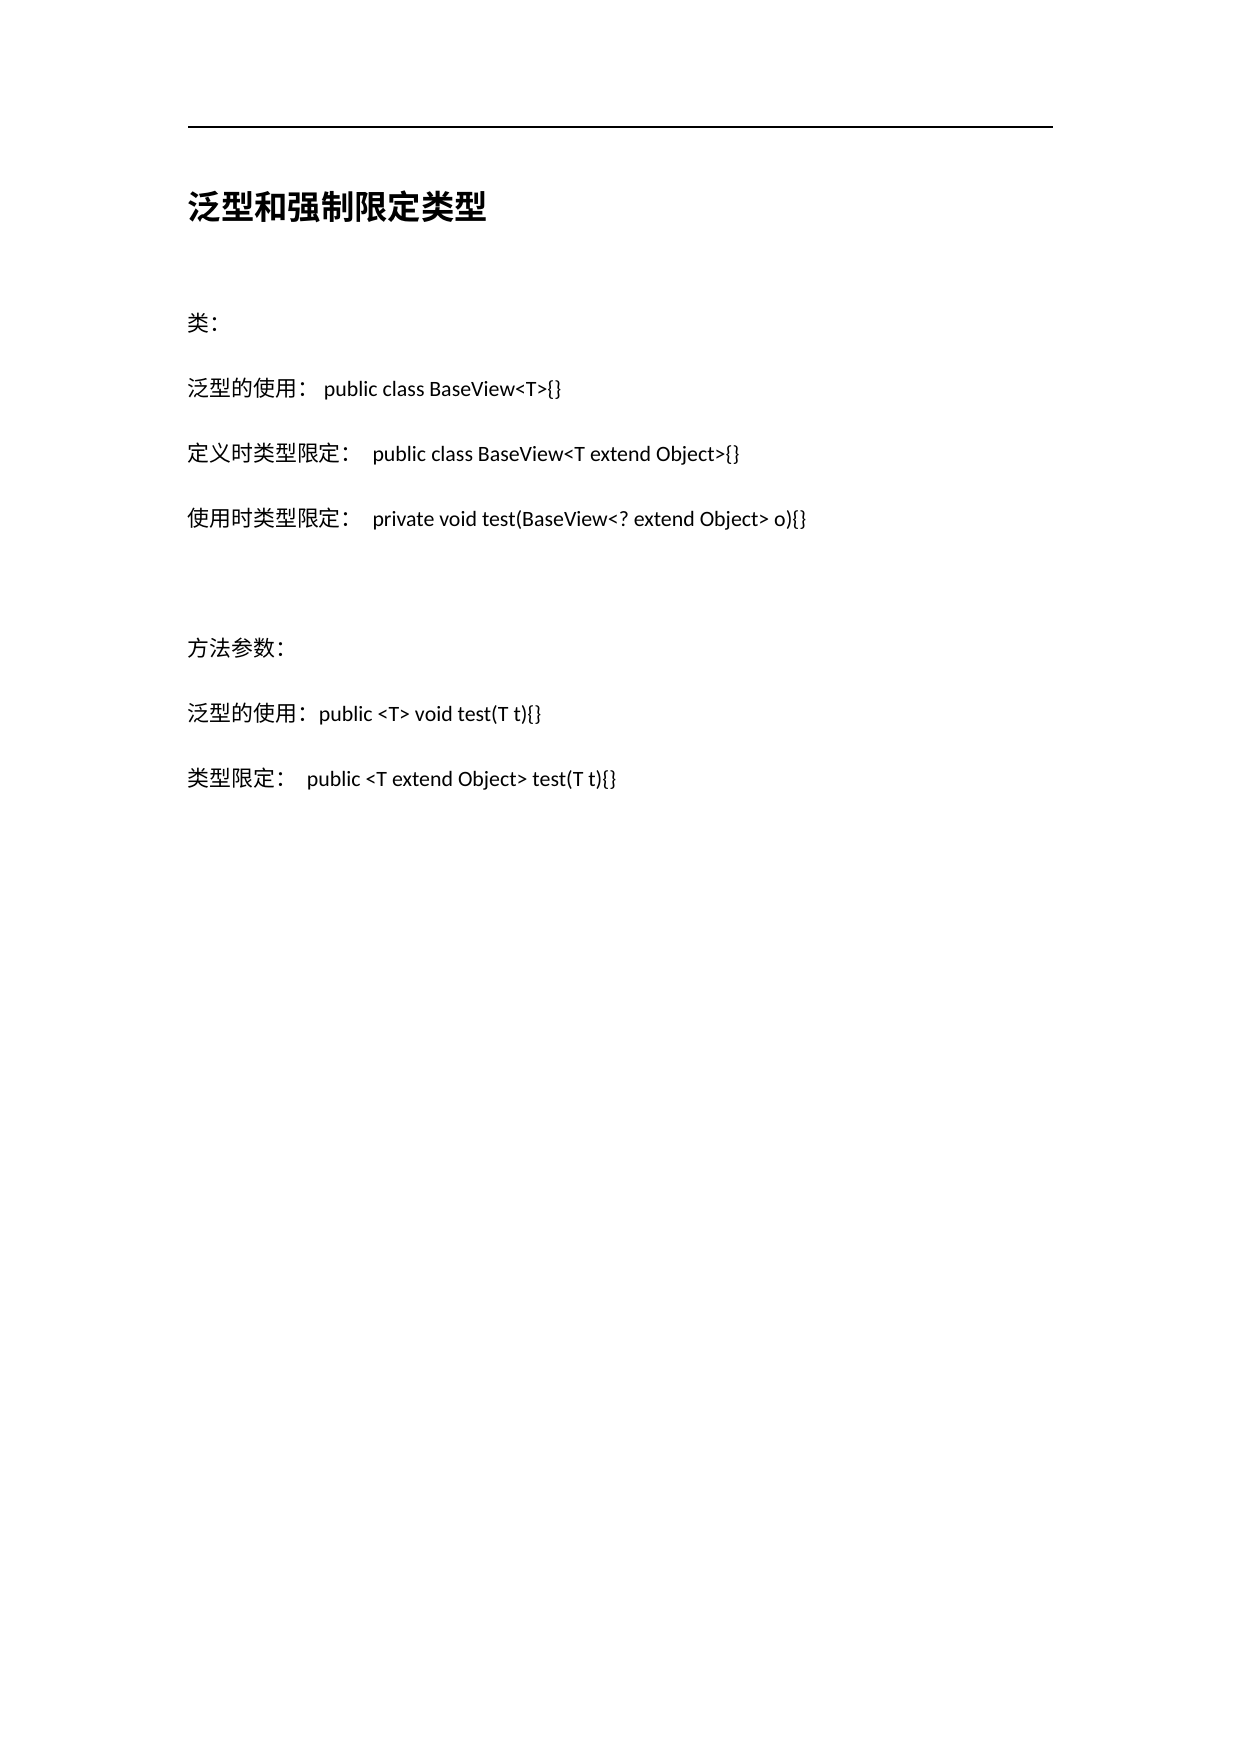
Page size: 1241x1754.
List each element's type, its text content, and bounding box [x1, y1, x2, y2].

text 类： [187, 305, 1053, 338]
text 泛型的使用： public class BaseView<T>{} [187, 370, 1053, 403]
text 使用时类型限定： private void test(BaseView<? extend Object> o){} [187, 500, 1053, 533]
text 类型限定： public <T extend Object> test(T t){} [187, 760, 1053, 793]
text 方法参数： [187, 630, 1053, 663]
text 泛型的使用：public <T> void test(T t){} [187, 695, 1053, 728]
text 定义时类型限定： public class BaseView<T extend Object>{} [187, 435, 1053, 468]
subtitle 泛型和强制限定类型 [187, 173, 1053, 238]
